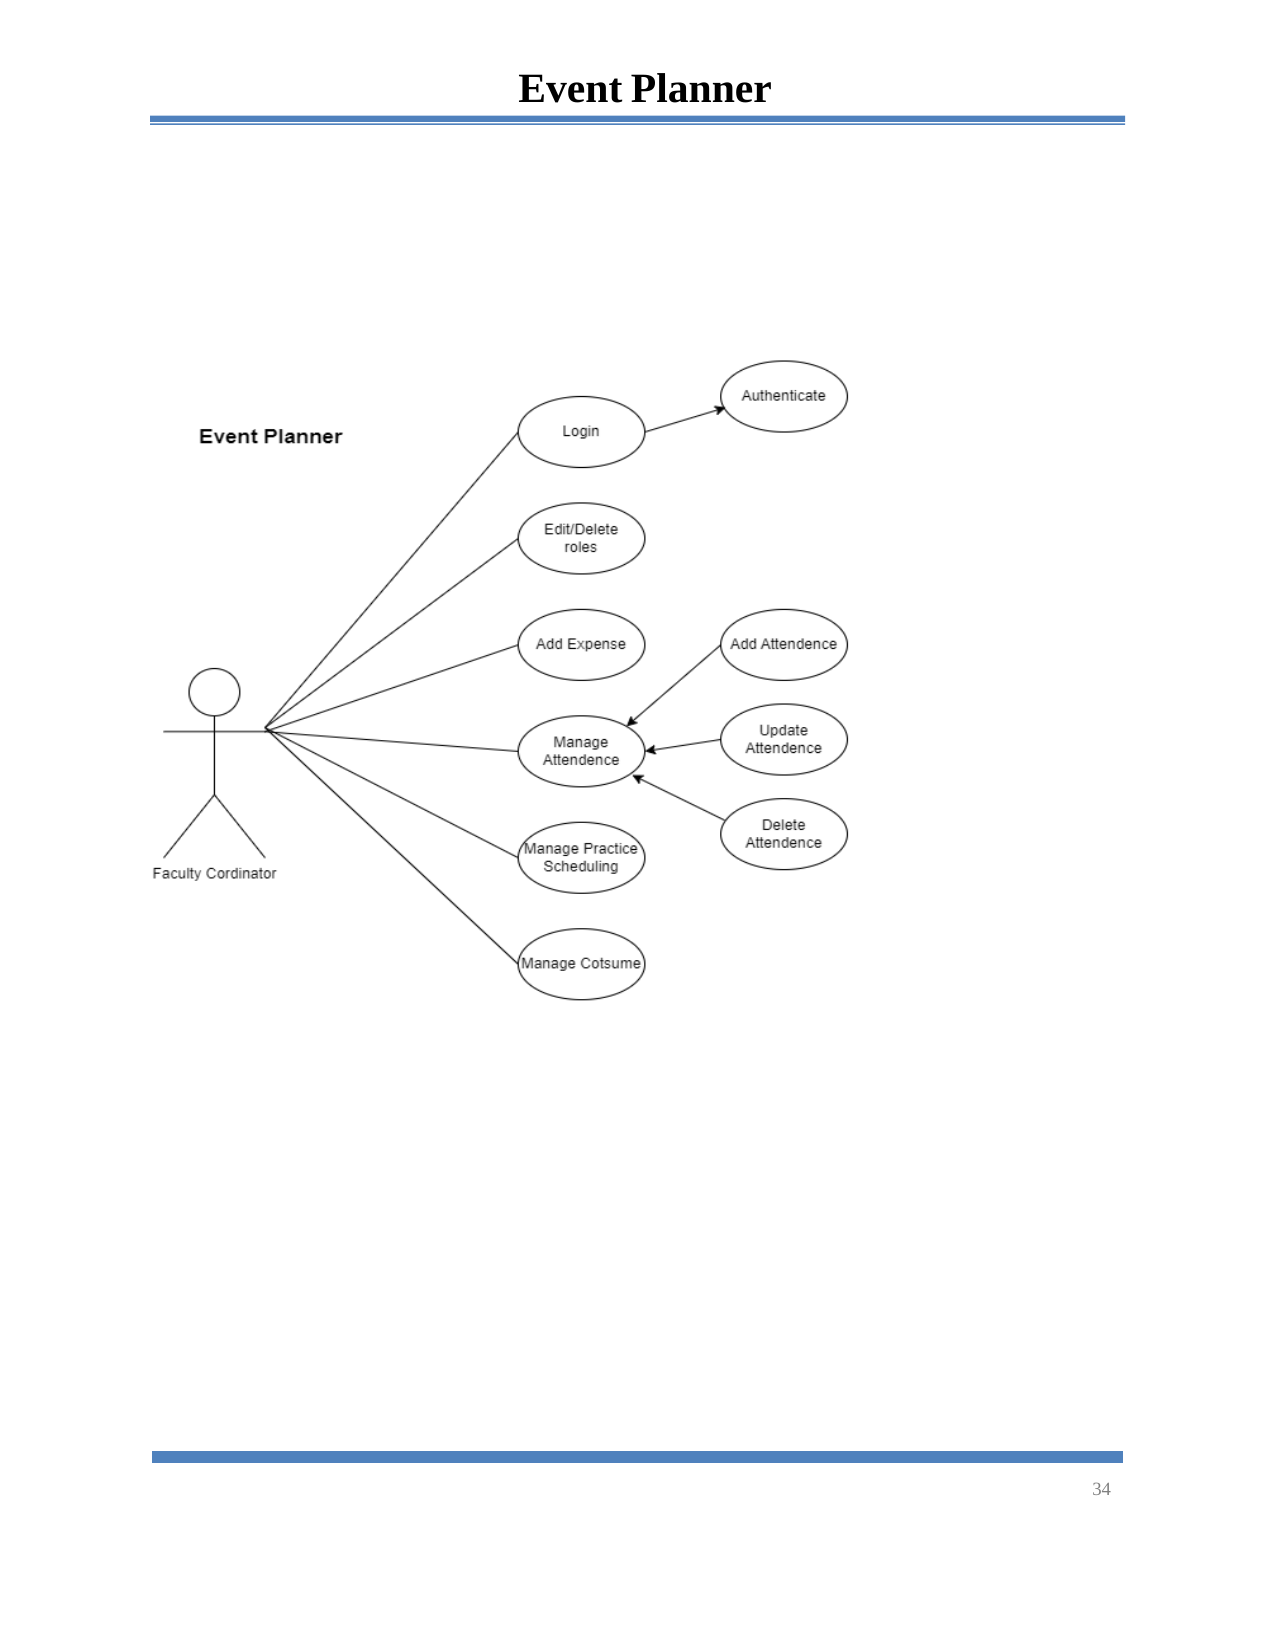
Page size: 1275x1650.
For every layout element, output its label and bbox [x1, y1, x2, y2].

picture [100, 125, 1175, 1425]
